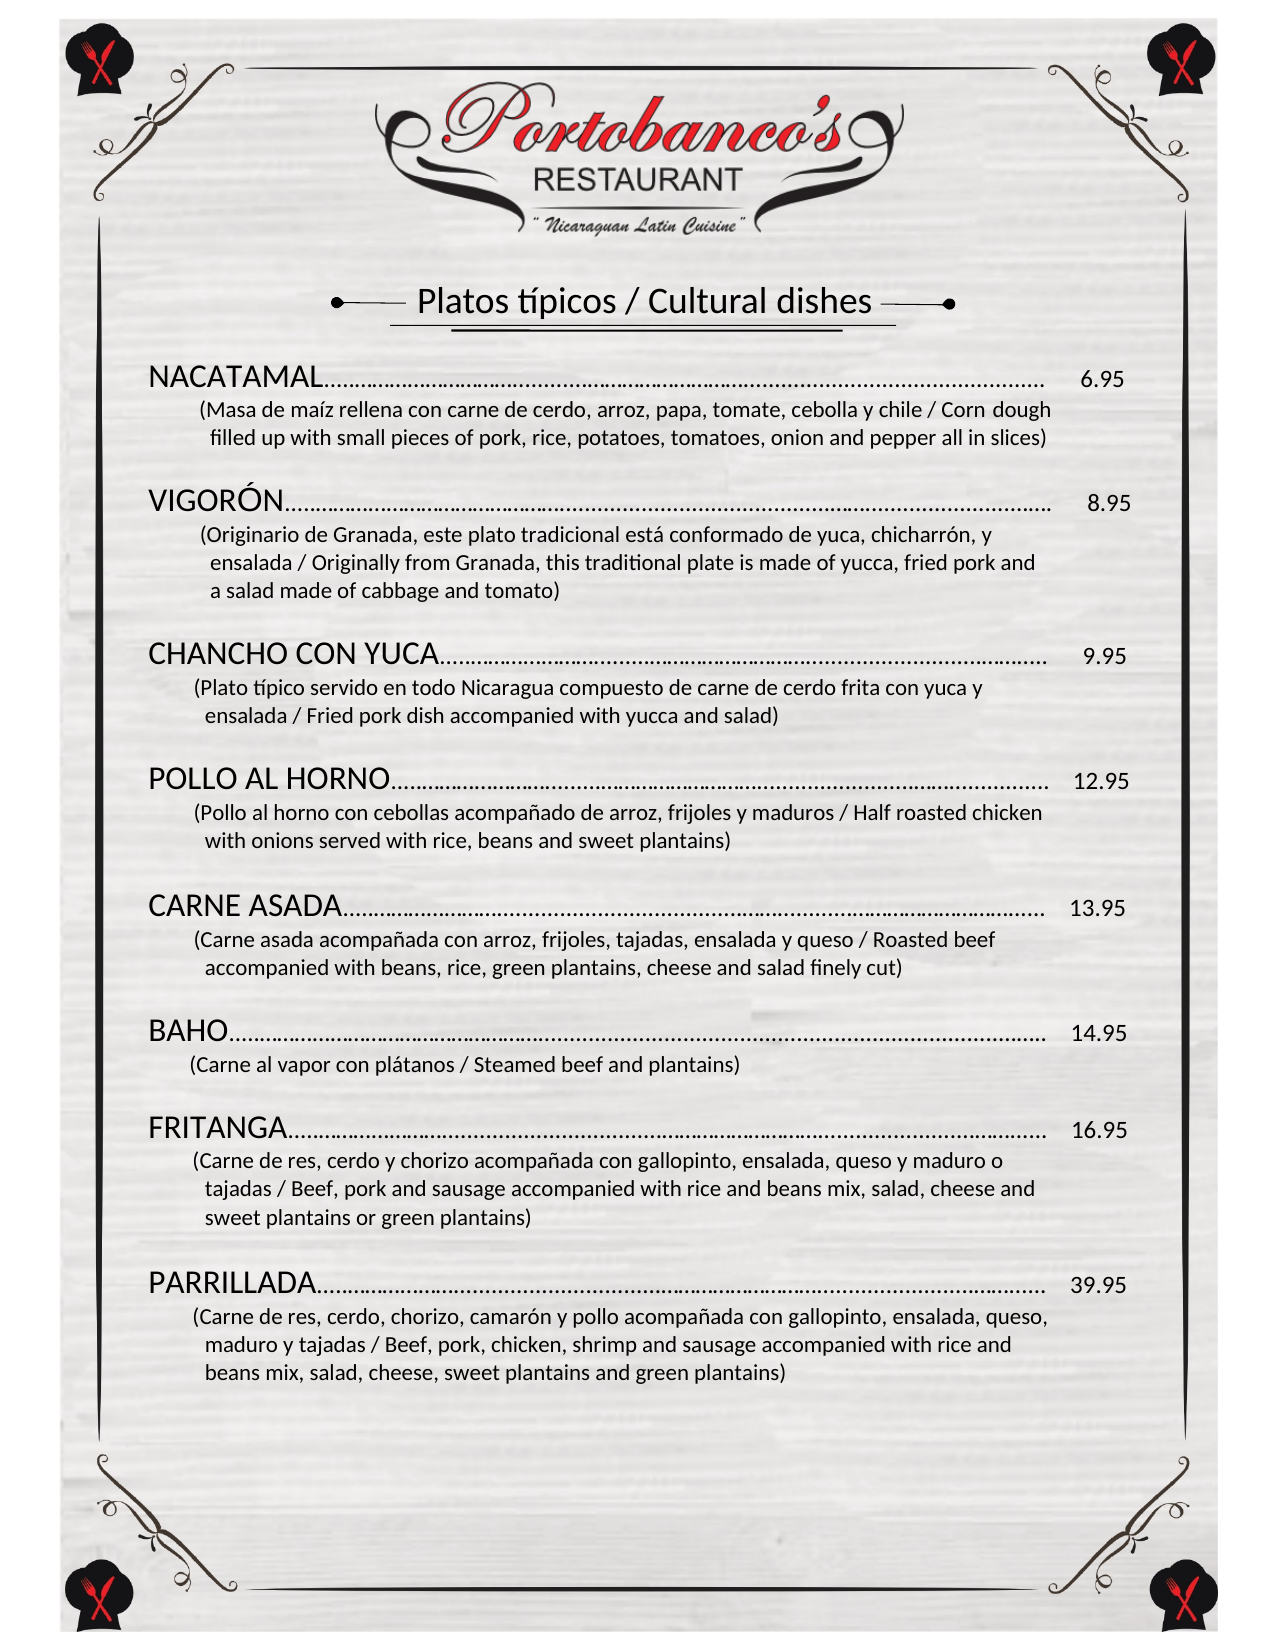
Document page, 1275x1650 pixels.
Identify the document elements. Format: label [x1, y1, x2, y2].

picture [59, 18, 1218, 1632]
